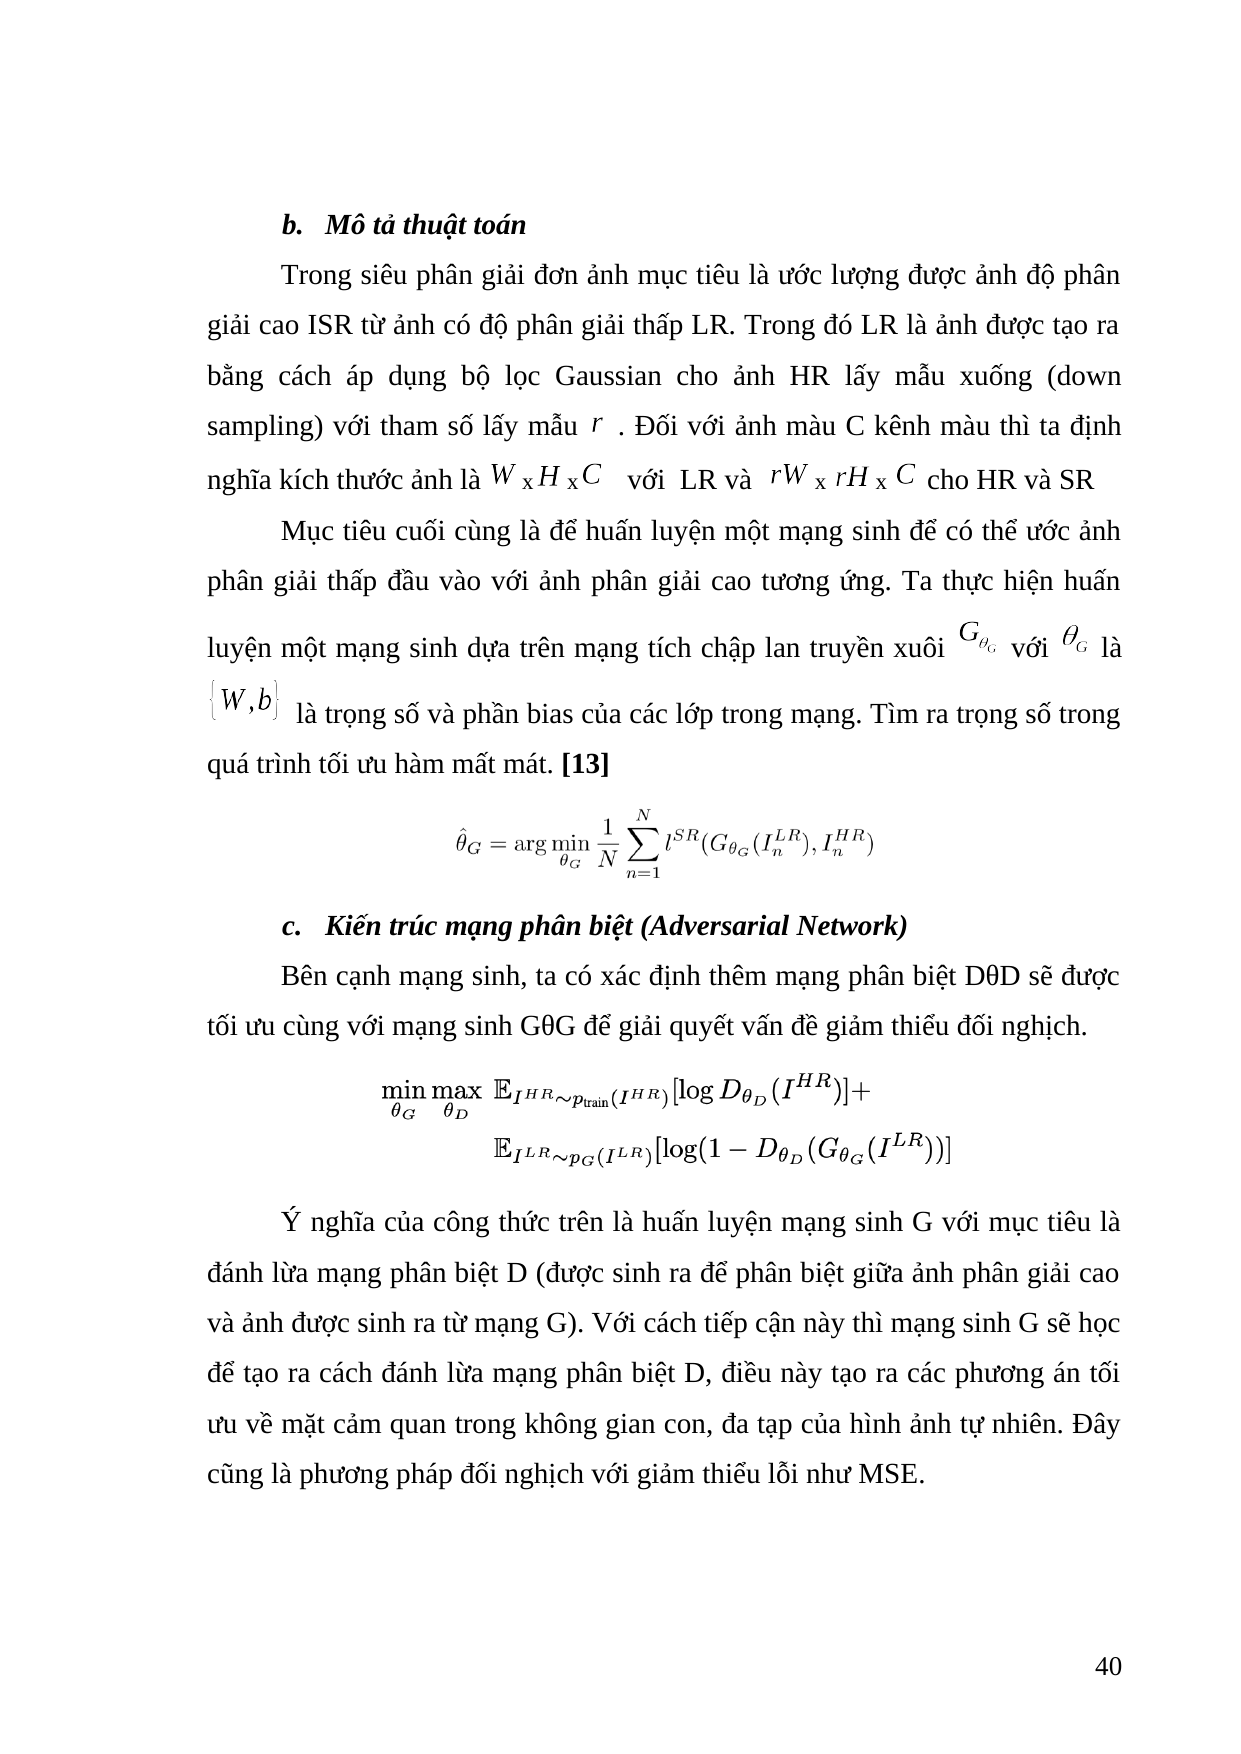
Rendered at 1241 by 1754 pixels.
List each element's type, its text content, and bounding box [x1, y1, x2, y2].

picture [436, 797, 893, 891]
text Ý nghĩa của công thức trên là huấn luyện mạng sinh G với mục tiêu là đánh lừa mạng phân biệt D (được sinh ra để phân biệt giữa ảnh phân giải cao và ảnh được sinh ra từ mạng G). Với cách tiếp cận này thì mạng sinh G sẽ học để tạo ra cách đánh lừa mạng phân biệt D, điều này tạo ra các phương án tối ưu về mặt cảm quan trong không gian con, đa tạp của hình ảnh tự nhiên. Đây cũng là phương pháp đối nghịch với giảm thiểu lỗi như MSE. [207, 1204, 1122, 1490]
list Mô tả thuật toán [207, 207, 1122, 240]
picture [369, 1058, 960, 1188]
text Trong siêu phân giải đơn ảnh mục tiêu là ước lượng được ảnh độ phân giải cao ISR từ ảnh có độ phân giải thấp LR. Trong đó LR là ảnh được tạo ra bằng cách áp dụng bộ lọc Gaussian cho ảnh HR lấy mẫu xuống (down sampling) với tham số lấy mẫu . Đối với ảnh màu C kênh màu thì ta định nghĩa kích thước ảnh là xx với LR và x x cho HR và SR [207, 257, 1122, 496]
text Mục tiêu cuối cùng là để huấn luyện một mạng sinh để có thể ước ảnh phân giải thấp đầu vào với ảnh phân giải cao tương ứng. Ta thực hiện huấn luyện một mạng sinh dựa trên mạng tích chập lan truyền xuôi với là là trọng số và phần bias của các lớp trong mạng. Tìm ra trọng số trong quá trình tối ưu hàm mất mát. [207, 513, 1122, 780]
text Bên cạnh mạng sinh, ta có xác định thêm mạng phân biệt DθD sẽ được tối ưu cùng với mạng sinh GθG để giải quyết vấn đề giảm thiểu đối nghịch. [207, 958, 1122, 1042]
list Kiến trúc mạng phân biệt (Adversarial Network) [207, 908, 1122, 941]
